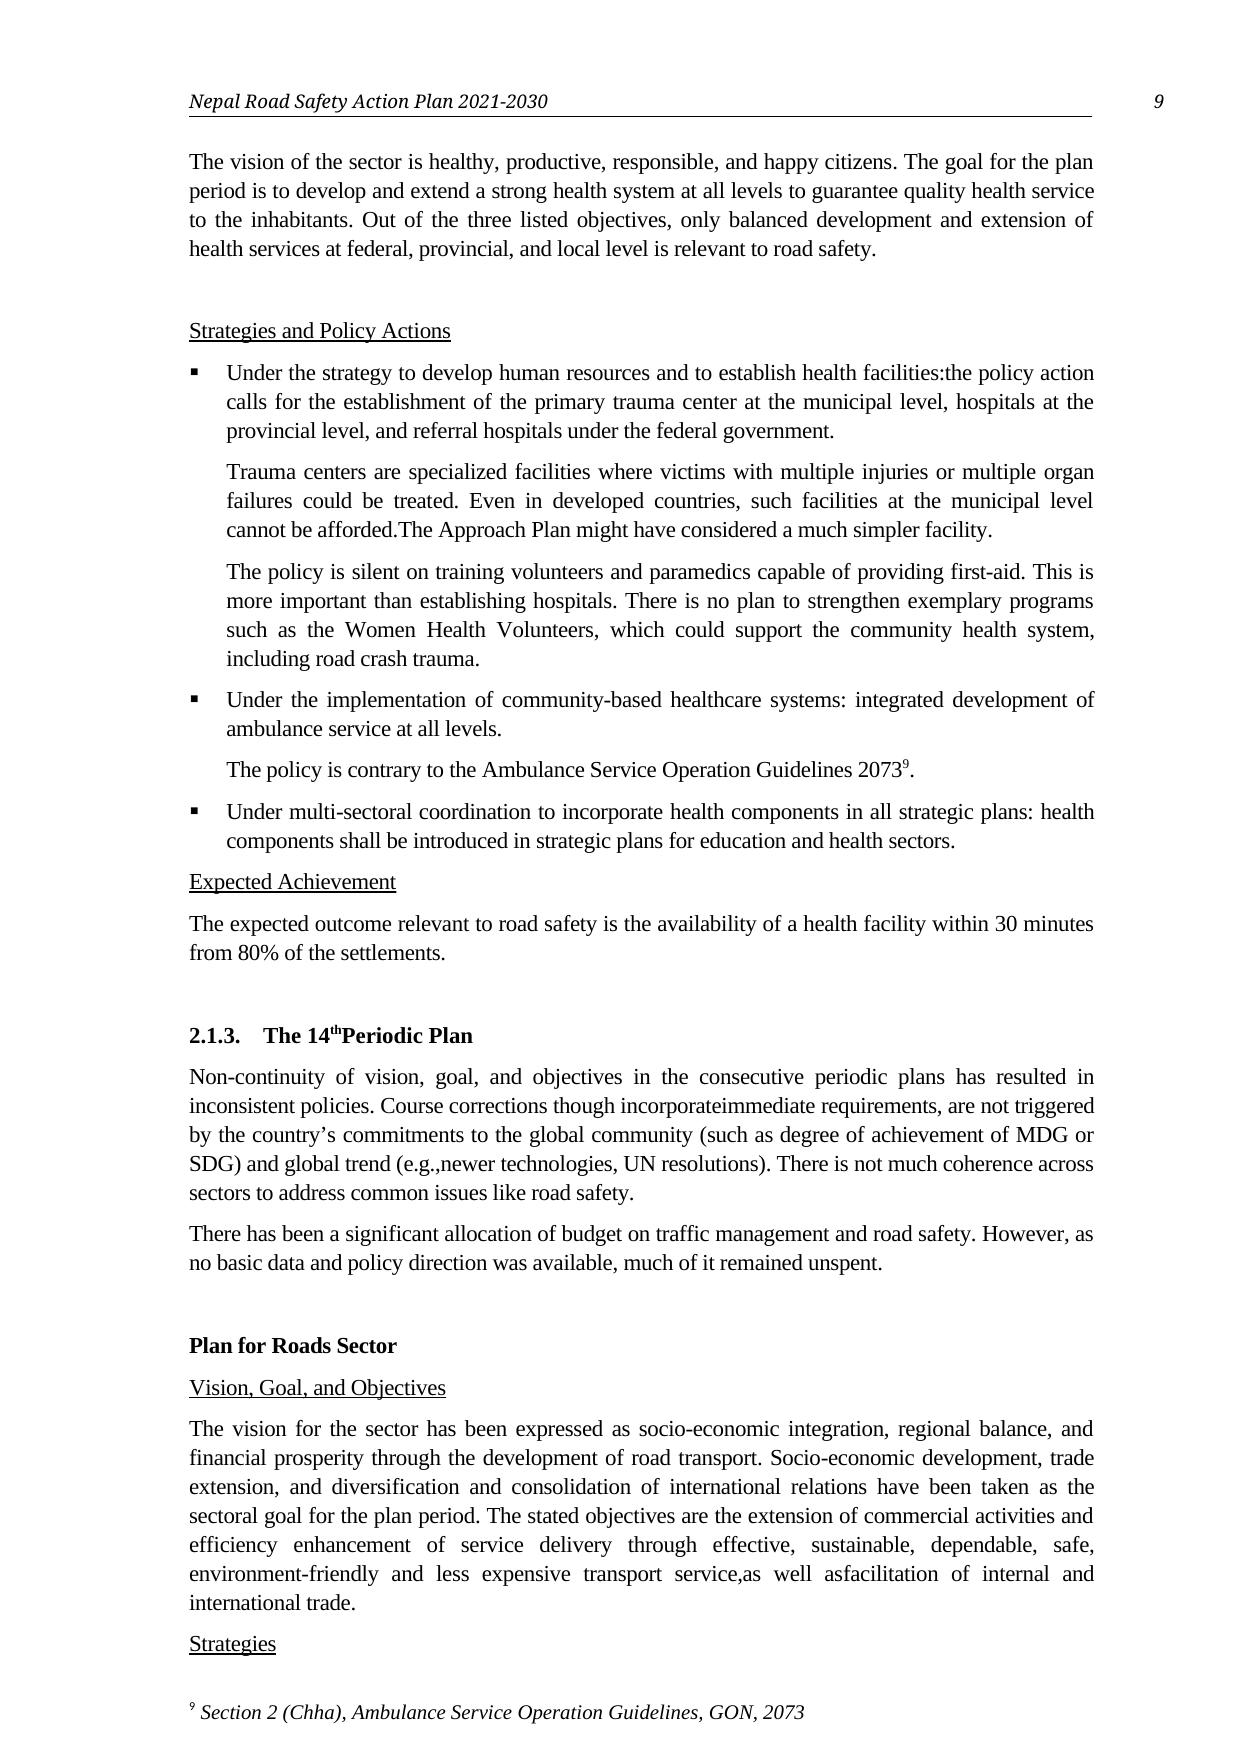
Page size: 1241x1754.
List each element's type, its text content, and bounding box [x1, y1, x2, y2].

text Strategies and Policy Actions [189, 317, 1092, 344]
list Expected Achievement [189, 868, 1095, 895]
subtitle The 14thPeriodic Plan [189, 1022, 1092, 1048]
list Non-continuity of vision, goal, and objectives in the consecutive periodic plans has resulted in inconsistent policies. Course corrections though incorporateimmediate requirements, are not triggered by the country’s commitments to the global community (such as degree of achievement of MDG or SDG) and global trend (e.g.,newer technologies, UN resolutions). There is not much coherence across sectors to address common issues like road safety. [189, 1063, 1095, 1205]
text Plan for Roads Sector [189, 1332, 1095, 1359]
list Under the strategy to develop human resources and to establish health facilities:the policy action calls for the establishment of the primary trauma center at the municipal level, hospitals at the provincial level, and referral hospitals under the federal government. [189, 359, 1095, 443]
list Under multi-sectoral coordination to incorporate health components in all strategic plans: health components shall be introduced in strategic plans for education and health sectors. [189, 798, 1095, 853]
text Vision, Goal, and Objectives [189, 1374, 1095, 1400]
text The policy is silent on training volunteers and paramedics capable of providing first-aid. This is more important than establishing hospitals. There is no plan to strengthen exemplary programs such as the Women Health Volunteers, which could support the community health system, including road crash trauma. [226, 558, 1095, 671]
list There has been a significant allocation of budget on traffic management and road safety. However, as no basic data and policy direction was available, much of it remained unspent. [189, 1220, 1095, 1276]
list The vision for the sector has been expressed as socio-economic integration, regional balance, and financial prosperity through the development of road transport. Socio-economic development, trade extension, and diversification and consolidation of international relations have been taken as the sectoral goal for the plan period. The stated objectives are the extension of commercial activities and efficiency enhancement of service delivery through effective, sustainable, dependable, safe, environment-friendly and less expensive transport service,as well asfacilitation of internal and international trade. [189, 1415, 1095, 1615]
text Trauma centers are specialized facilities where victims with multiple injuries or multiple organ failures could be treated. Even in developed countries, such facilities at the municipal level cannot be afforded.The Approach Plan might have considered a much simpler facility. [226, 458, 1095, 543]
list The vision of the sector is healthy, productive, responsible, and happy citizens. The goal for the plan period is to develop and extend a strong health system at all levels to guarantee quality health service to the inhabitants. Out of the three listed objectives, only balanced development and extension of health services at federal, provincial, and local level is relevant to road safety. [189, 148, 1095, 261]
list The expected outcome relevant to road safety is the availability of a health facility within 30 minutes from 80% of the settlements. [189, 910, 1095, 965]
text The policy is contrary to the Ambulance Service Operation Guidelines 2073. [226, 756, 1095, 783]
list Under the implementation of community-based healthcare systems: integrated development of ambulance service at all levels. [189, 686, 1095, 741]
text Strategies [189, 1630, 1092, 1657]
